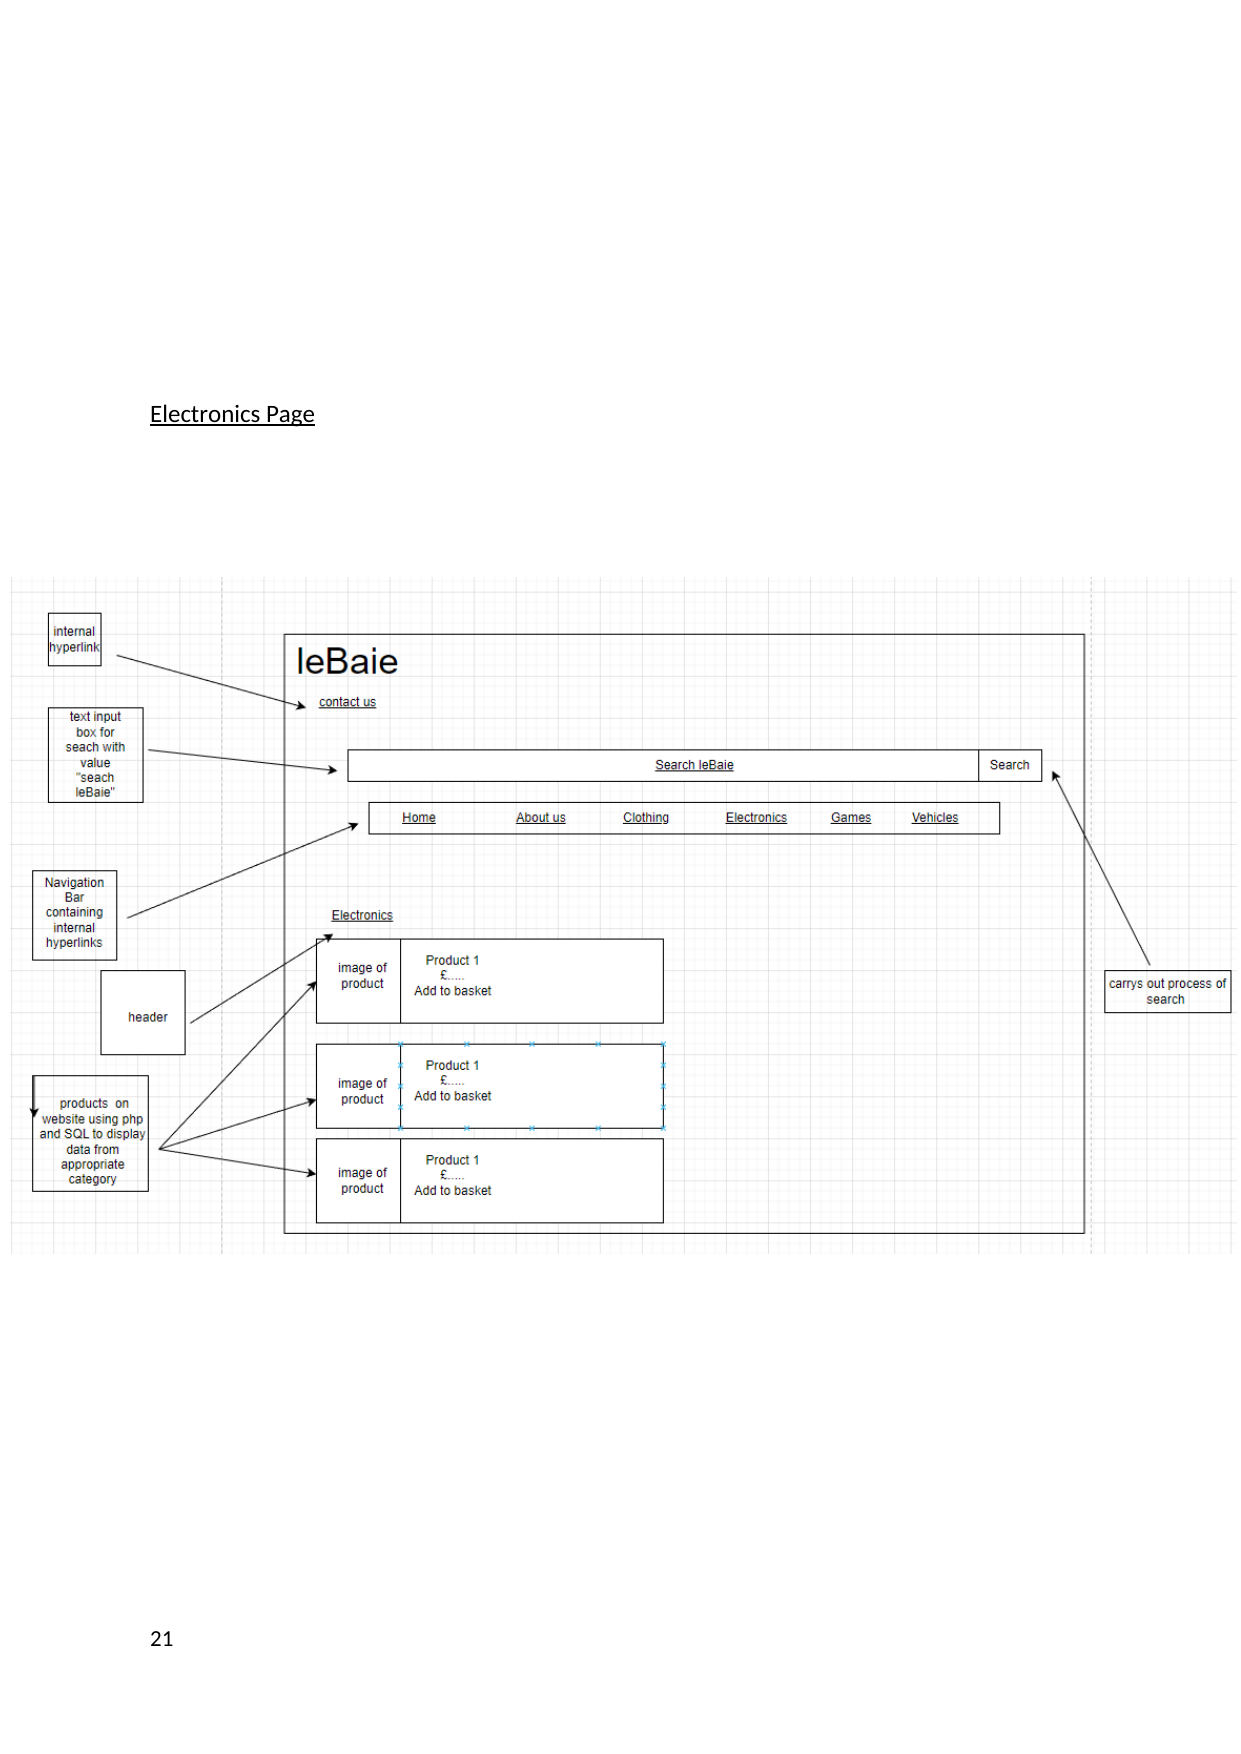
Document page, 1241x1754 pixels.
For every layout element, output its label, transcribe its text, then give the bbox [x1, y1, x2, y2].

picture [8, 577, 1236, 1252]
text Electronics Page [150, 398, 1090, 428]
